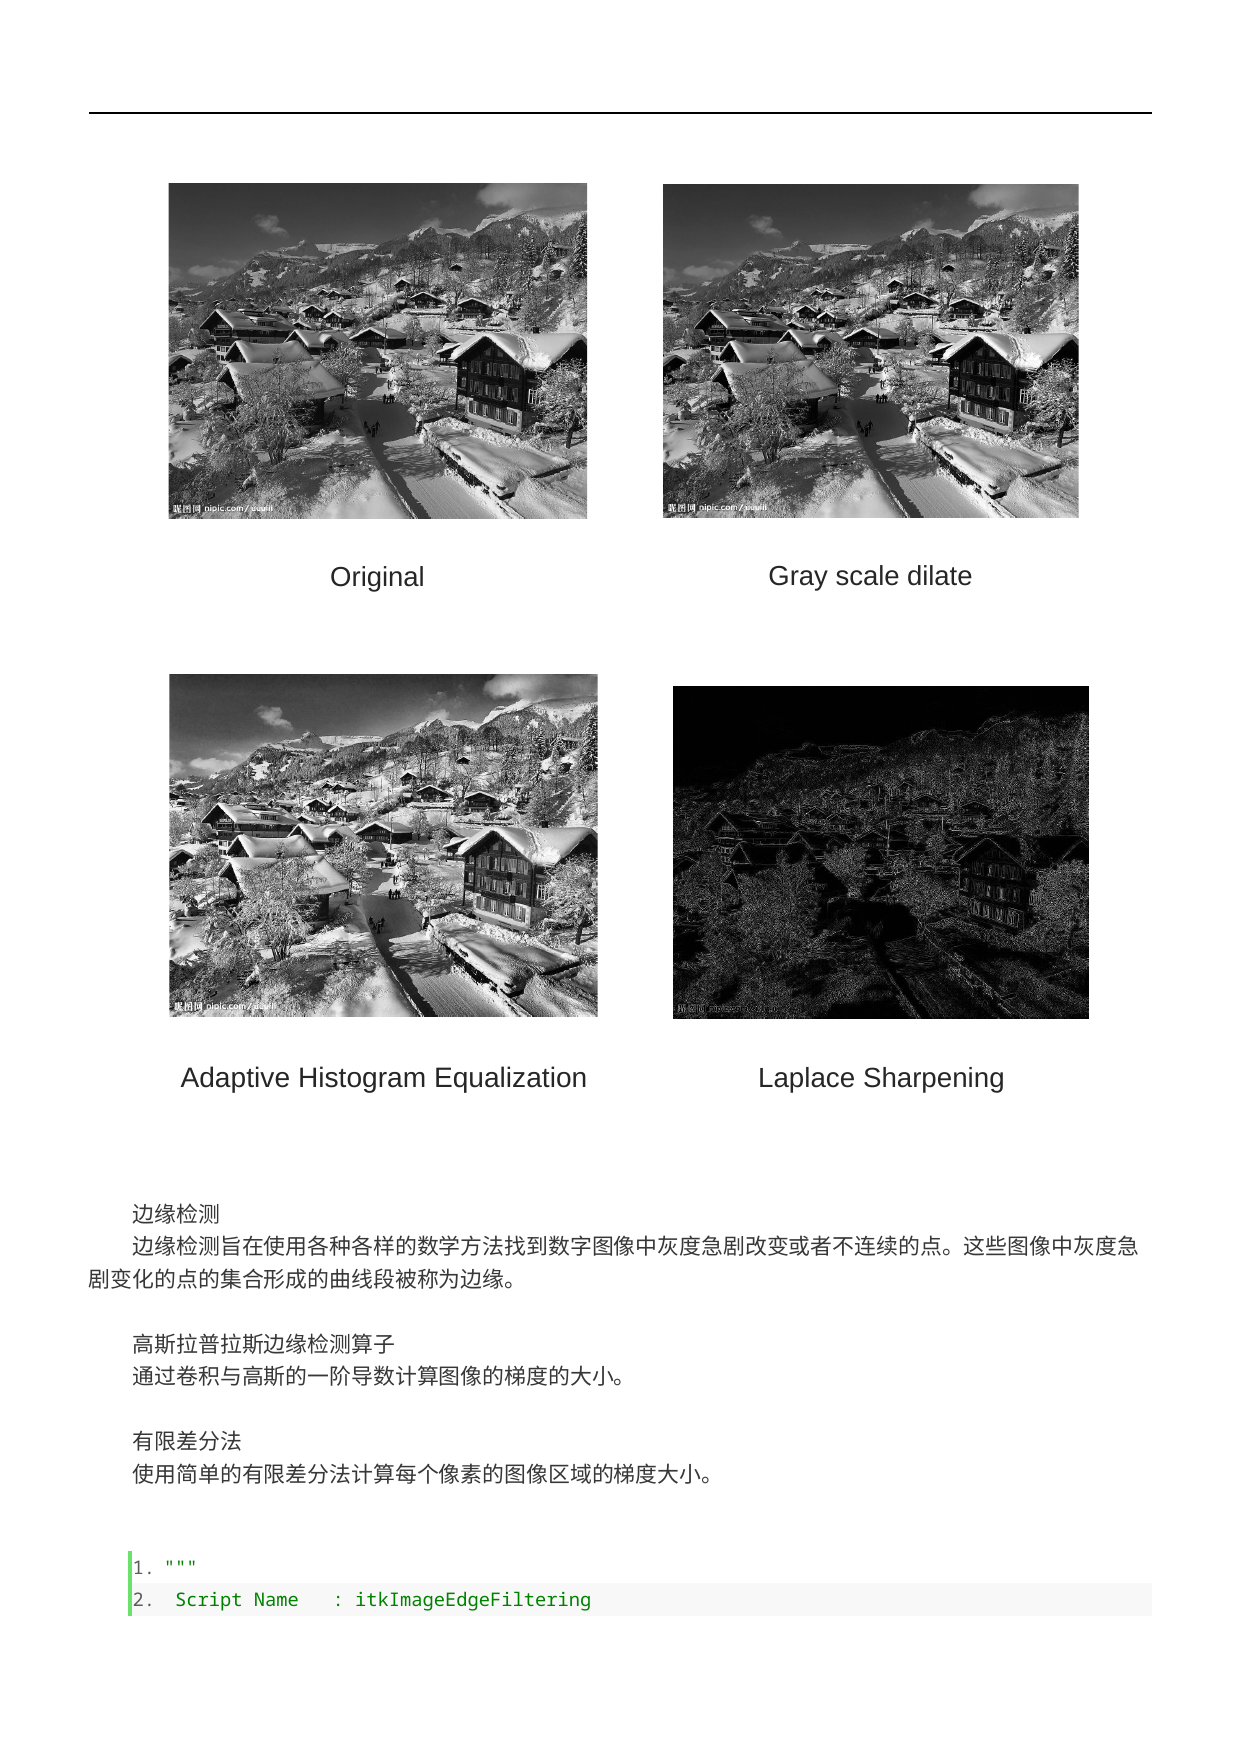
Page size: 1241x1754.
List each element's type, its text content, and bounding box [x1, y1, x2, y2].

list Script Name : itkImageEdgeFiltering [132, 1583, 1152, 1616]
text 边缘检测旨在使用各种各样的数学方法找到数字图像中灰度急剧改变或者不连续的点。这些图像中灰度急剧变化的点的集合形成的曲线段被称为边缘。 [89, 1229, 1152, 1294]
text 有限差分法 [89, 1424, 1152, 1456]
text 使用简单的有限差分法计算每个像素的图像区域的梯度大小。 [89, 1456, 1152, 1489]
text 边缘检测 [89, 1196, 1152, 1229]
text 高斯拉普拉斯边缘检测算子 [89, 1326, 1152, 1359]
list """ [132, 1551, 1152, 1583]
text 通过卷积与高斯的一阶导数计算图像的梯度的大小。 [89, 1359, 1152, 1391]
